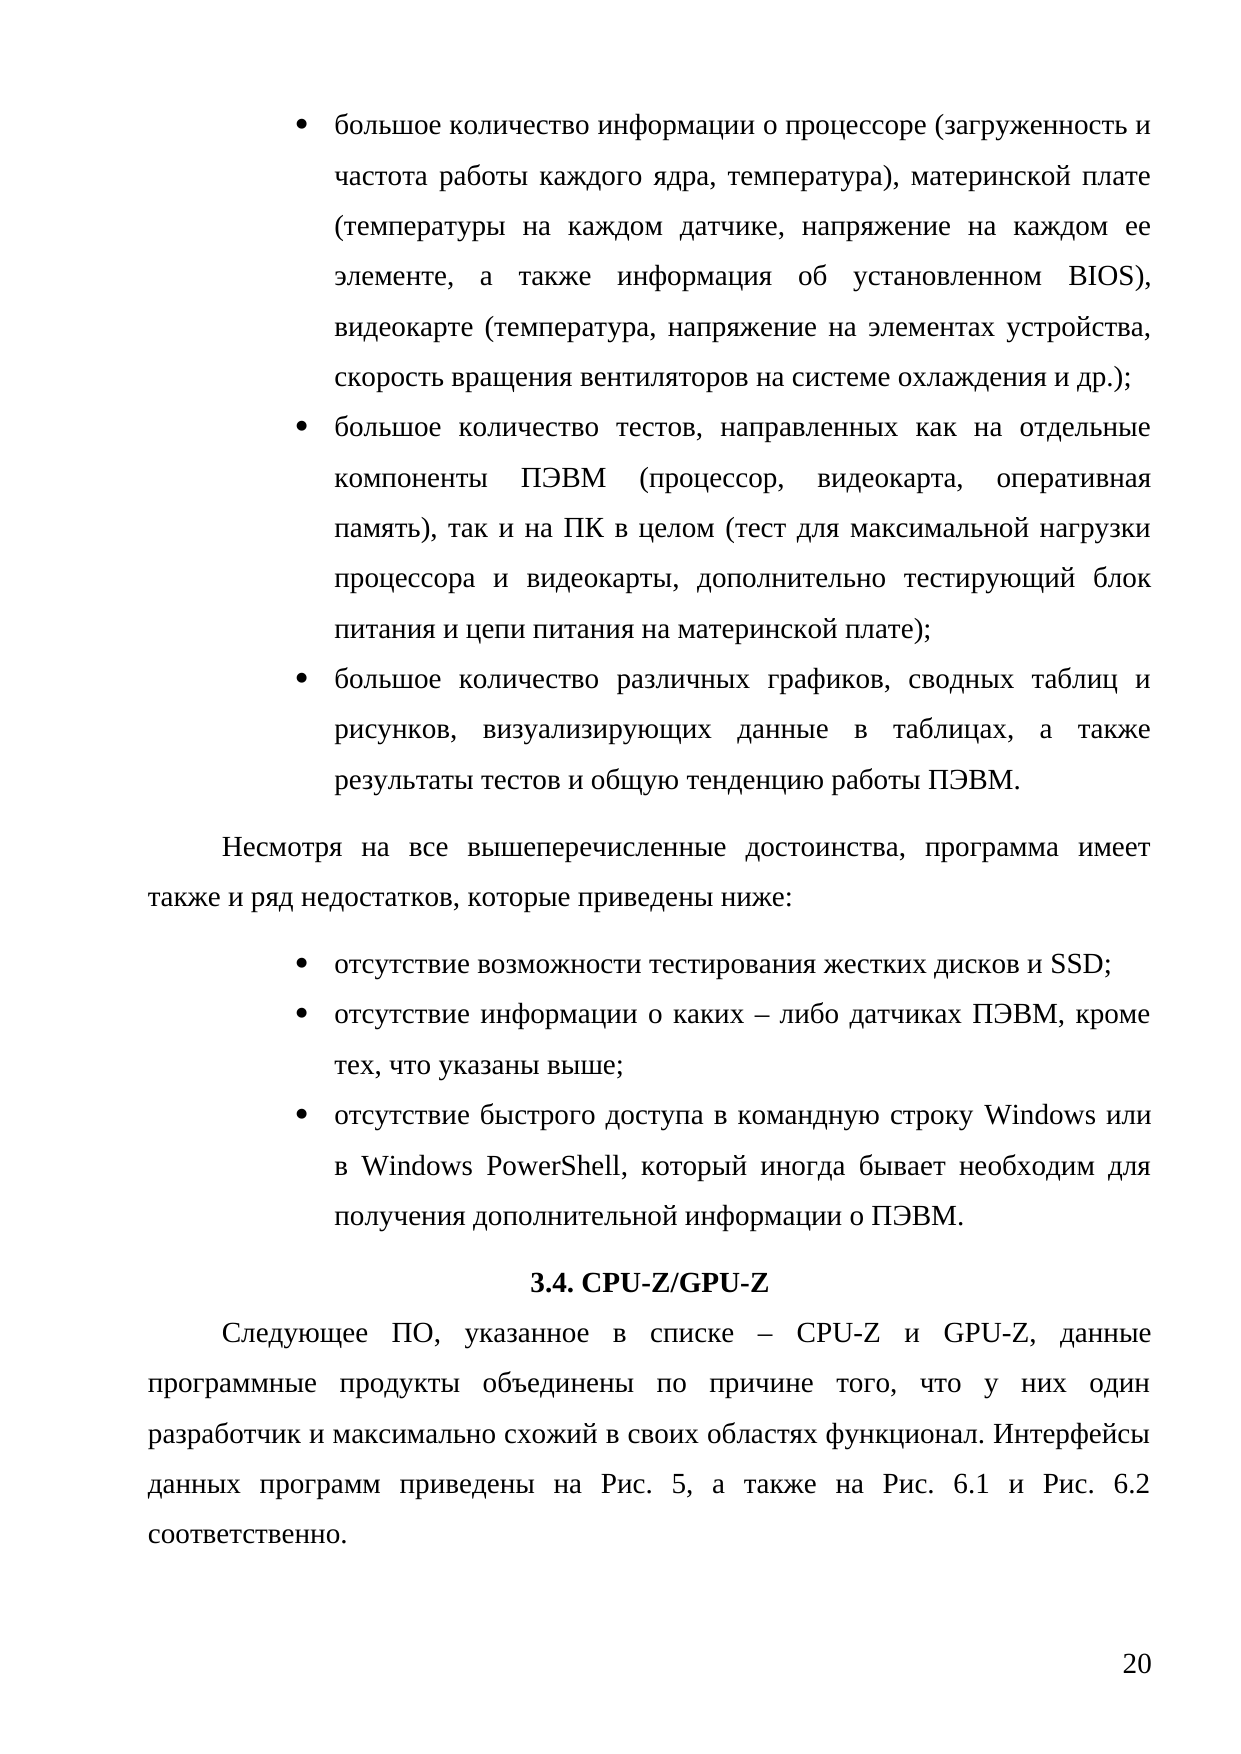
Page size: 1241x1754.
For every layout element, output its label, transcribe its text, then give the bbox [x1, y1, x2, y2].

list отсутствие возможности тестирования жестких дисков и SSD; [297, 946, 1152, 980]
list отсутствие быстрого доступа в командную строку Windows или в Windows PowerShell, который иногда бывает необходим для получения дополнительной информации о ПЭВМ. [297, 1097, 1152, 1231]
list большое количество информации о процессоре (загруженность и частота работы каждого ядра, температура), материнской плате (температуры на каждом датчике, напряжение на каждом ее элементе, а также информация об установленном BIOS), видеокарте (температура, напряжение на элементах устройства, скорость вращения вентиляторов на системе охлаждения и др.); [297, 107, 1152, 393]
list отсутствие информации о каких – либо датчиках ПЭВМ, кроме тех, что указаны выше; [297, 996, 1152, 1080]
list большое количество тестов, направленных как на отдельные компоненты ПЭВМ (процессор, видеокарта, оперативная память), так и на ПК в целом (тест для максимальной нагрузки процессора и видеокарты, дополнительно тестирующий блок питания и цепи питания на материнской плате); [297, 409, 1152, 644]
text Следующее ПО, указанное в списке – CPU-Z и GPU-Z, данные программные продукты объединены по причине того, что у них один разработчик и максимально схожий в своих областях функционал. Интерфейсы данных программ приведены на Рис. 5, а также на Рис. 6.1 и Рис. 6.2 соответственно. [148, 1315, 1152, 1550]
subtitle 3.4. CPU-Z/GPU-Z [148, 1265, 1152, 1298]
text Несмотря на все вышеперечисленные достоинства, программа имеет также и ряд недостатков, которые приведены ниже: [148, 829, 1152, 913]
list большое количество различных графиков, сводных таблиц и рисунков, визуализирующих данные в таблицах, а также результаты тестов и общую тенденцию работы ПЭВМ. [297, 661, 1152, 795]
